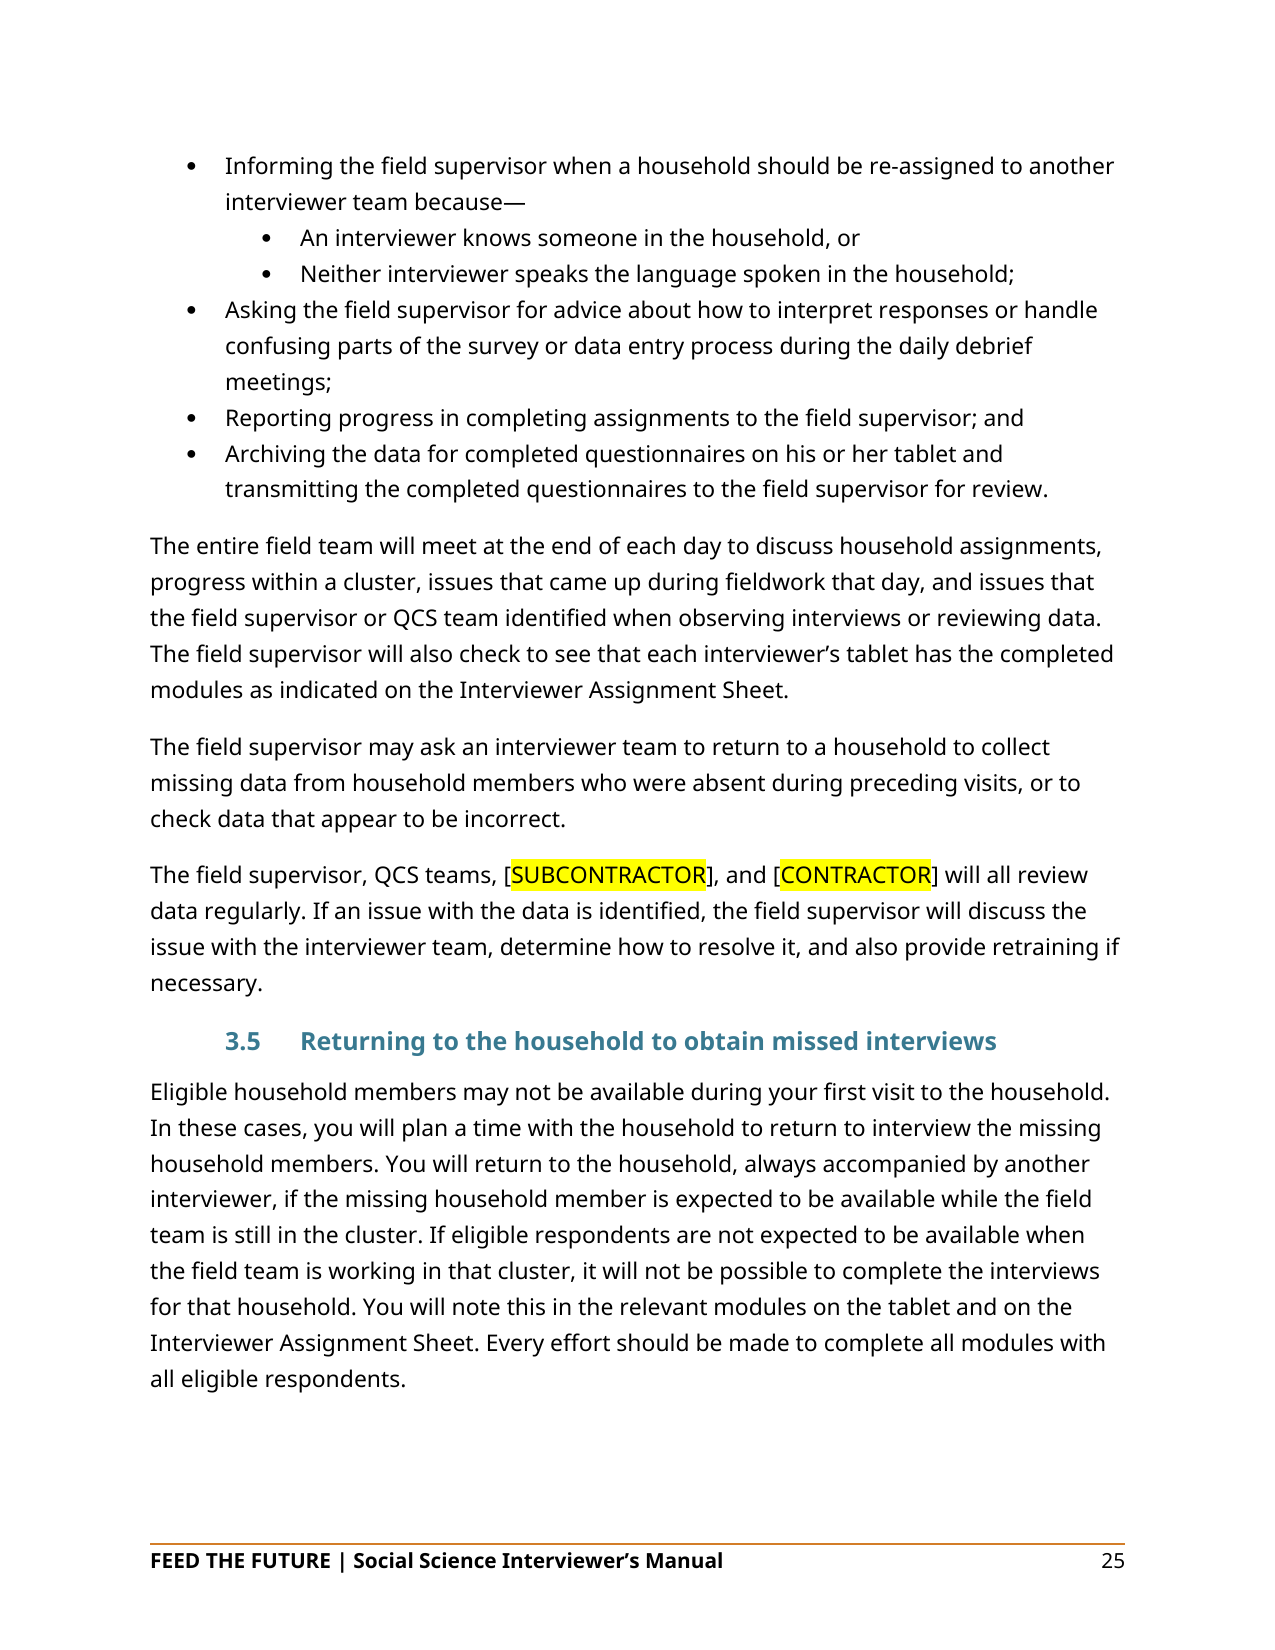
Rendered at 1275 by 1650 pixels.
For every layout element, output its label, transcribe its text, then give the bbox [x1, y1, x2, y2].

list Informing the field supervisor when a household should be re-assigned to another interviewer team because— [187, 150, 1125, 217]
text The entire field team will meet at the end of each day to discuss household assignments, progress within a cluster, issues that came up during fieldwork that day, and issues that the field supervisor or QCS team identified when observing interviews or reviewing data. The field supervisor will also check to see that each interviewer’s tablet has the completed modules as indicated on the Interviewer Assignment Sheet. [150, 530, 1125, 705]
list Archiving the data for completed questionnaires on his or her tablet and transmitting the completed questionnaires to the field supervisor for review. [187, 437, 1125, 505]
text The field supervisor may ask an interviewer team to return to a household to collect missing data from household members who were absent during preceding visits, or to check data that appear to be incorrect. [150, 731, 1125, 834]
list Neither interviewer speaks the language spoken in the household; [262, 258, 1125, 289]
text The field supervisor, QCS teams, [SUBCONTRACTOR], and [CONTRACTOR] will all review data regularly. If an issue with the data is identified, the field supervisor will discuss the issue with the interviewer team, determine how to resolve it, and also provide retraining if necessary. [150, 859, 1125, 998]
list An interviewer knows someone in the household, or [262, 222, 1125, 253]
subtitle 3.5 Returning to the household to obtain missed interviews [225, 1024, 1125, 1058]
list Asking the field supervisor for advice about how to interpret responses or handle confusing parts of the survey or data entry process during the daily debrief meetings; [187, 294, 1125, 397]
list Reporting progress in completing assignments to the field supervisor; and [187, 402, 1125, 433]
text Eligible household members may not be available during your first visit to the household. In these cases, you will plan a time with the household to return to interview the missing household members. You will return to the household, always accompanied by another interviewer, if the missing household member is expected to be available while the field team is still in the cluster. If eligible respondents are not expected to be available when the field team is working in that cluster, it will not be possible to complete the interviews for that household. You will note this in the relevant modules on the tablet and on the Interviewer Assignment Sheet. Every effort should be made to complete all modules with all eligible respondents. [150, 1076, 1125, 1394]
